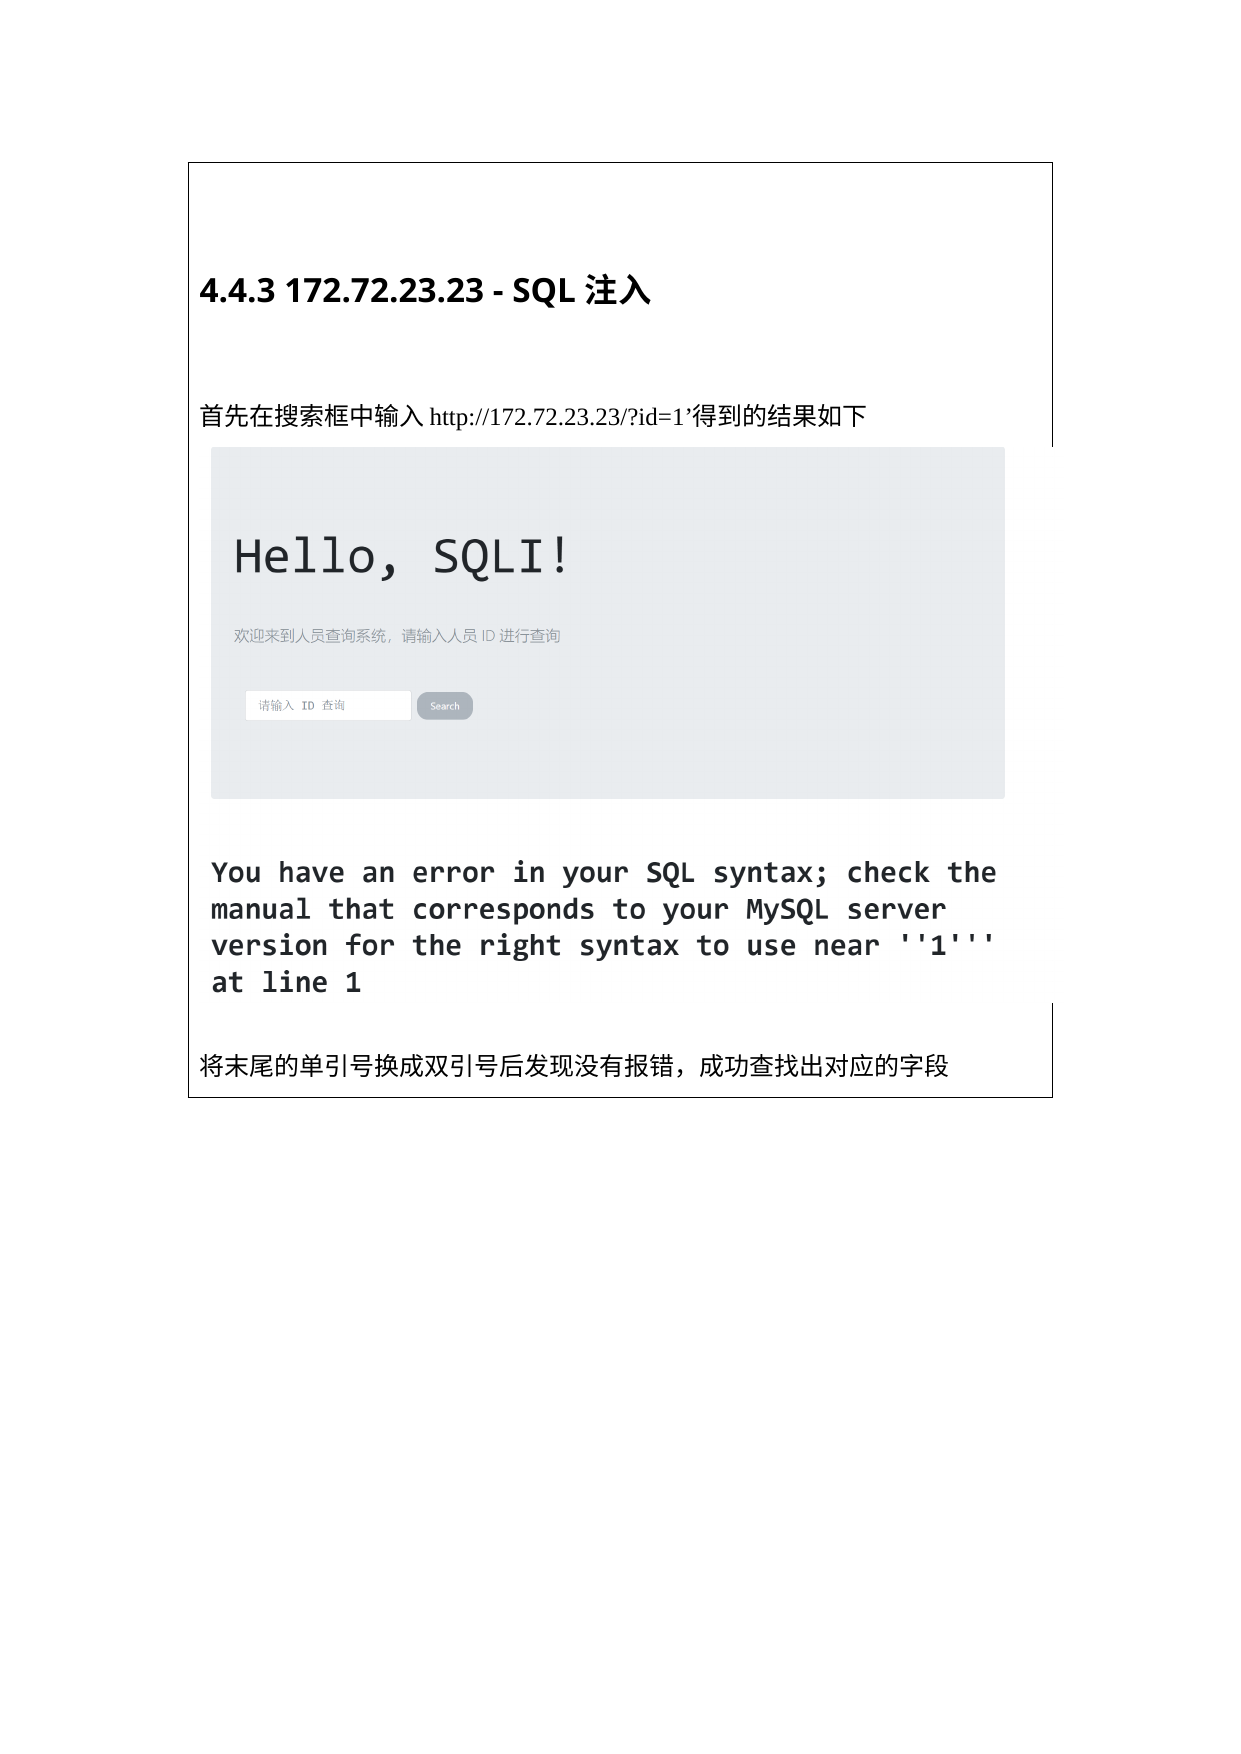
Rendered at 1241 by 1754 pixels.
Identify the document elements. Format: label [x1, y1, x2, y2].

table_cell [189, 163, 1052, 1097]
picture [199, 447, 1065, 1003]
